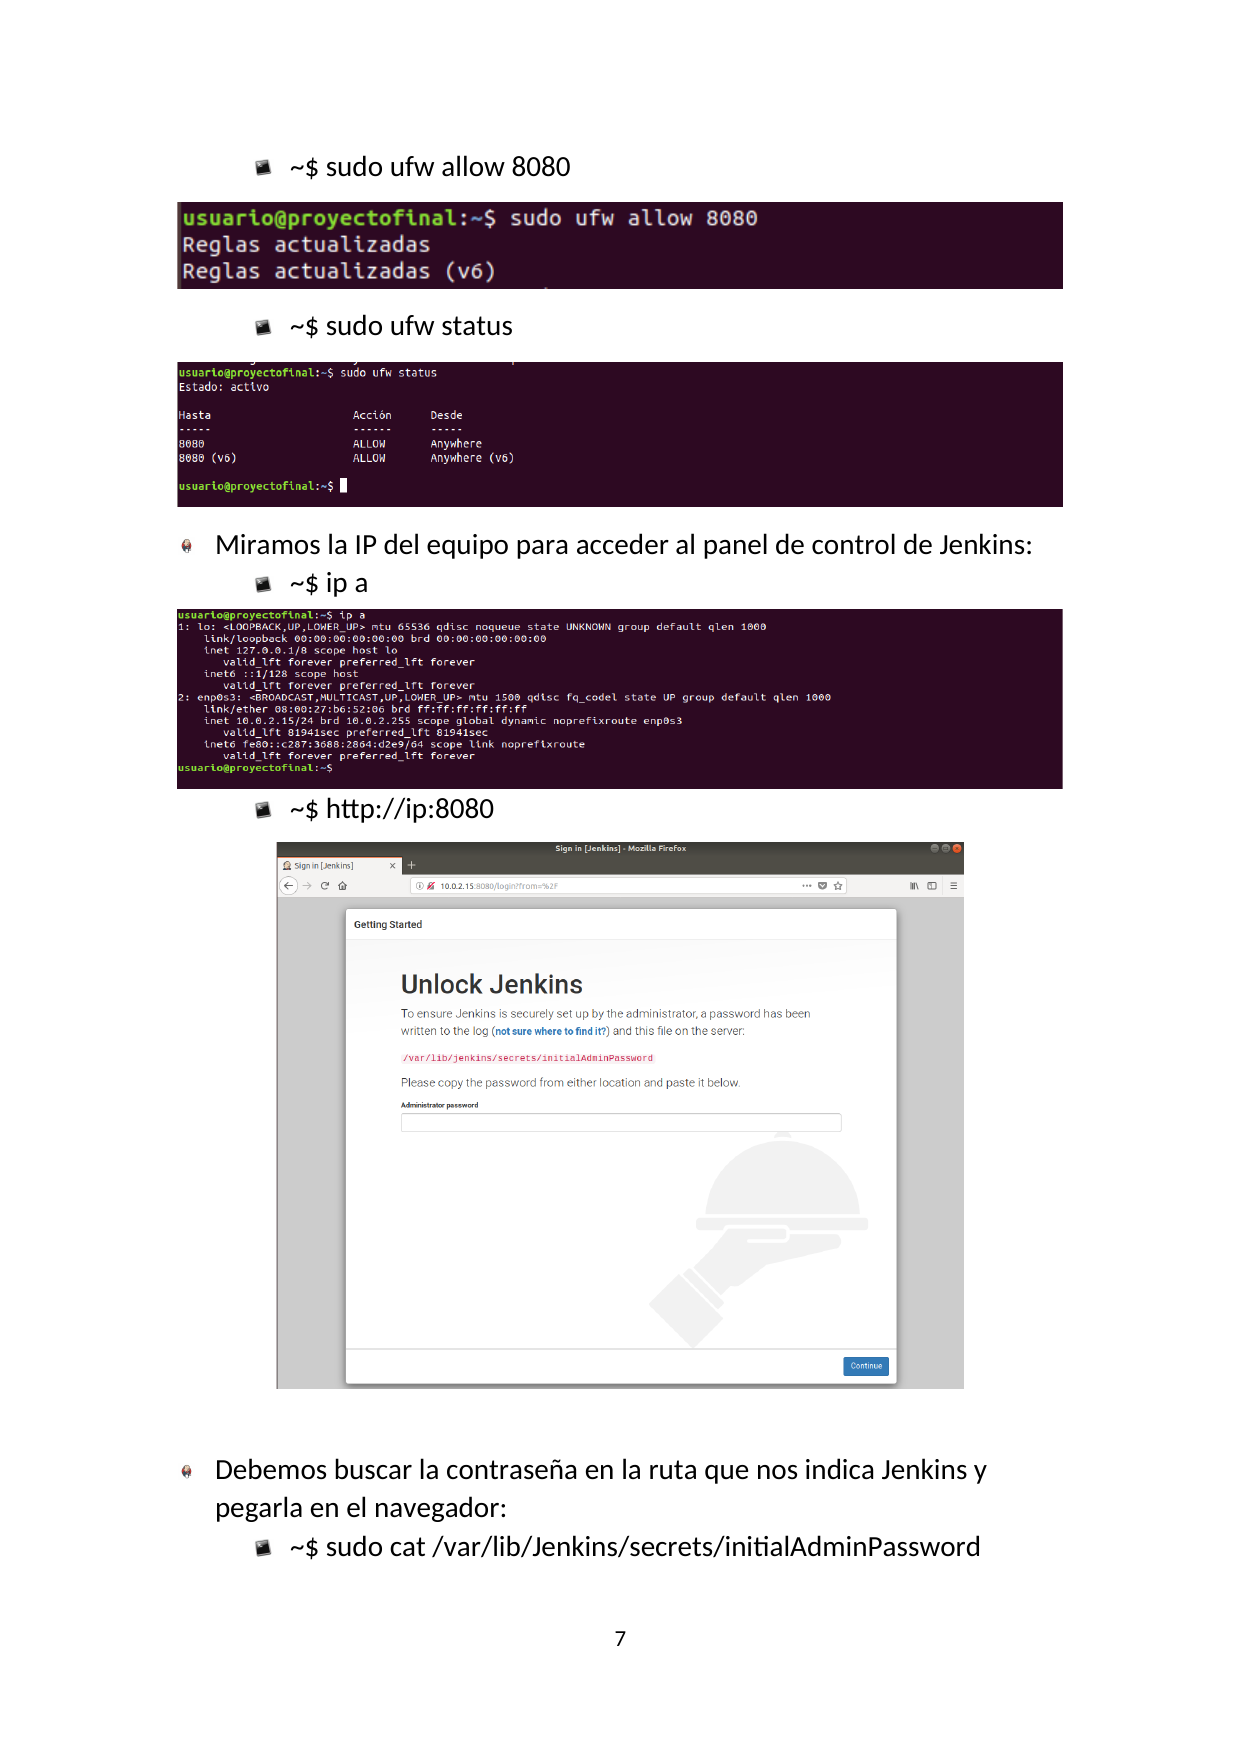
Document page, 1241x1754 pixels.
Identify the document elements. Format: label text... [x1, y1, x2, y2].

list ~$ ip a [252, 564, 1063, 600]
picture [276, 842, 964, 1389]
list ~$ sudo cat /var/lib/Jenkins/secrets/initialAdminPassword [252, 1528, 1063, 1564]
picture [253, 159, 274, 176]
picture [178, 1463, 195, 1480]
picture [253, 319, 274, 336]
list Miramos la IP del equipo para acceder al panel de control de Jenkins: [177, 526, 1063, 562]
picture [253, 576, 274, 593]
list ~$ sudo ufw status [252, 307, 1063, 343]
list ~$ http://ip:8080 [252, 790, 1063, 826]
picture [178, 537, 195, 555]
list ~$ sudo ufw allow 8080 [252, 148, 1063, 183]
picture [177, 202, 1063, 289]
picture [177, 362, 1063, 507]
picture [253, 1539, 274, 1557]
list Debemos buscar la contraseña en la ruta que nos indica Jenkins y pegarla en el navegador: [177, 1451, 1063, 1525]
picture [253, 801, 274, 819]
picture [177, 609, 1063, 789]
